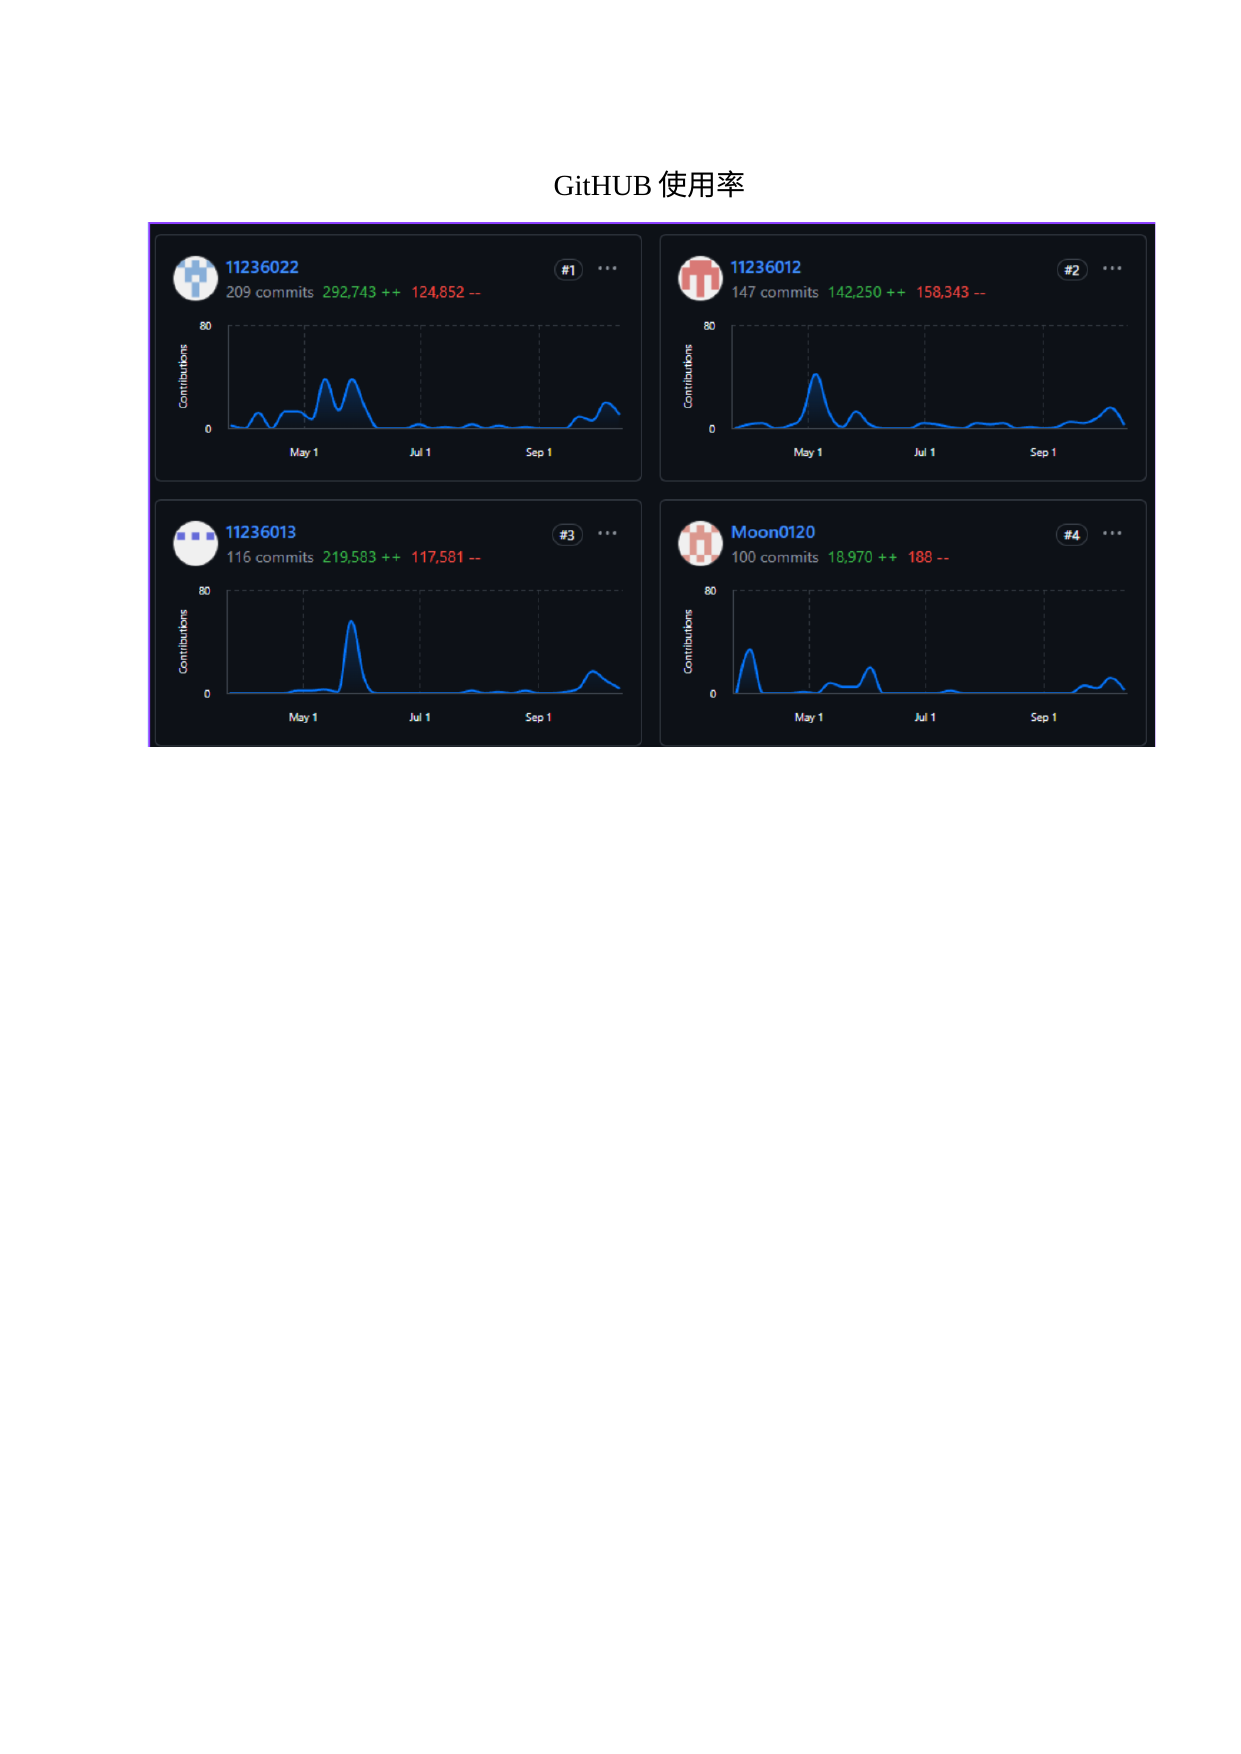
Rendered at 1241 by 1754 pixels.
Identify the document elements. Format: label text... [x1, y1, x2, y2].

text GitHUB使用率 [89, 143, 1152, 222]
picture [147, 222, 1156, 747]
